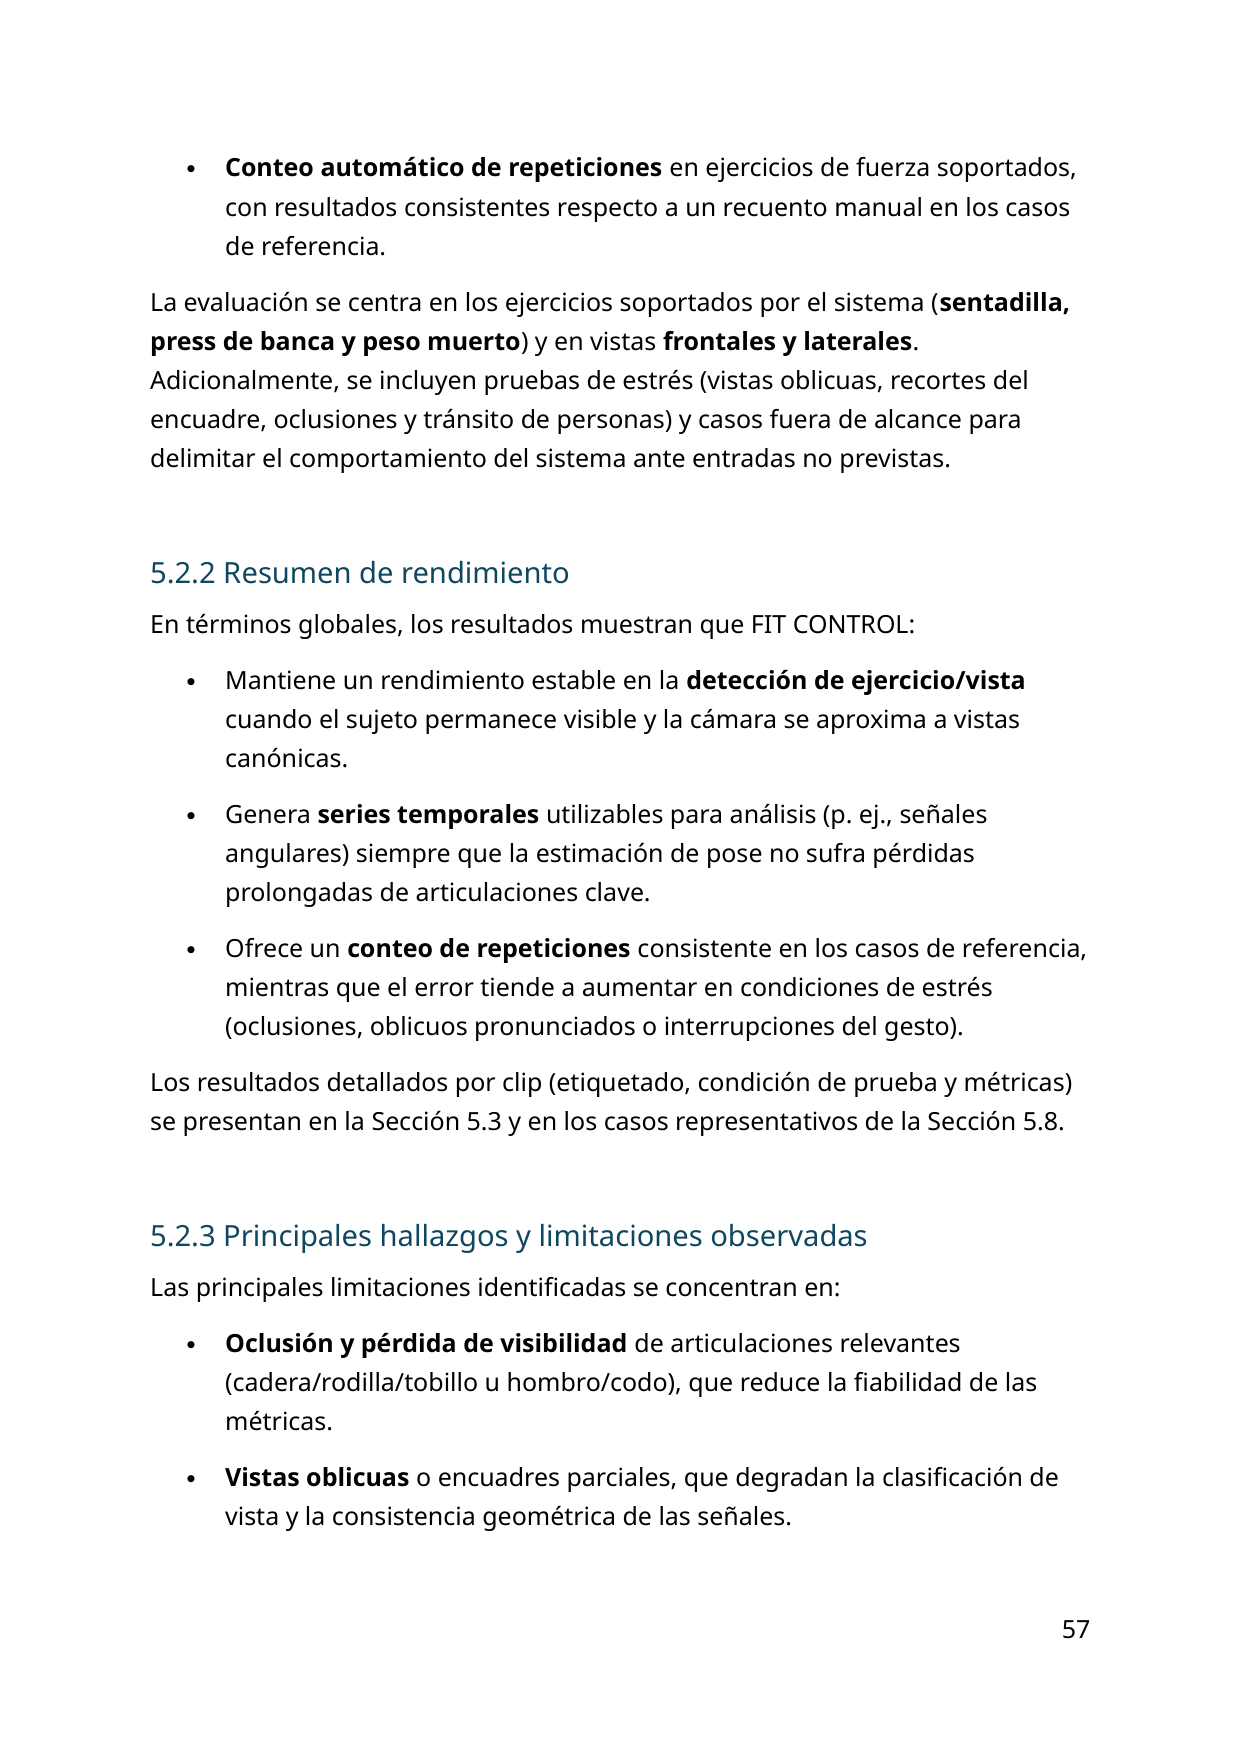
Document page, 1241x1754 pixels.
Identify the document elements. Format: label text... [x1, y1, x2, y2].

text Las principales limitaciones identificadas se concentran en: [150, 1269, 1090, 1304]
list Vistas oblicuas o encuadres parciales, que degradan la clasificación de vista y la consistencia geométrica de las señales. [187, 1459, 1090, 1533]
text La evaluación se centra en los ejercicios soportados por el sistema (sentadilla, press de banca y peso muerto) y en vistas frontales y laterales. Adicionalmente, se incluyen pruebas de estrés (vistas oblicuas, recortes del encuadre, oclusiones y tránsito de personas) y casos fuera de alcance para delimitar el comportamiento del sistema ante entradas no previstas. [150, 284, 1090, 475]
list Genera series temporales utilizables para análisis (p. ej., señales angulares) siempre que la estimación de pose no sufra pérdidas prolongadas de articulaciones clave. [187, 796, 1090, 909]
subtitle 5.2.2 Resumen de rendimiento [150, 552, 1090, 592]
list Mantiene un rendimiento estable en la detección de ejercicio/vista cuando el sujeto permanece visible y la cámara se aproxima a vistas canónicas. [187, 662, 1090, 775]
text En términos globales, los resultados muestran que FIT CONTROL: [150, 606, 1090, 641]
list Oclusión y pérdida de visibilidad de articulaciones relevantes (cadera/rodilla/tobillo u hombro/codo), que reduce la fiabilidad de las métricas. [187, 1325, 1090, 1438]
text Los resultados detallados por clip (etiquetado, condición de prueba y métricas) se presentan en la Sección 5.3 y en los casos representativos de la Sección 5.8. [150, 1065, 1090, 1138]
subtitle 5.2.3 Principales hallazgos y limitaciones observadas [150, 1216, 1090, 1255]
list Ofrece un conteo de repeticiones consistente en los casos de referencia, mientras que el error tiende a aumentar en condiciones de estrés (oclusiones, oblicuos pronunciados o interrupciones del gesto). [187, 931, 1090, 1043]
list Conteo automático de repeticiones en ejercicios de fuerza soportados, con resultados consistentes respecto a un recuento manual en los casos de referencia. [187, 150, 1090, 262]
